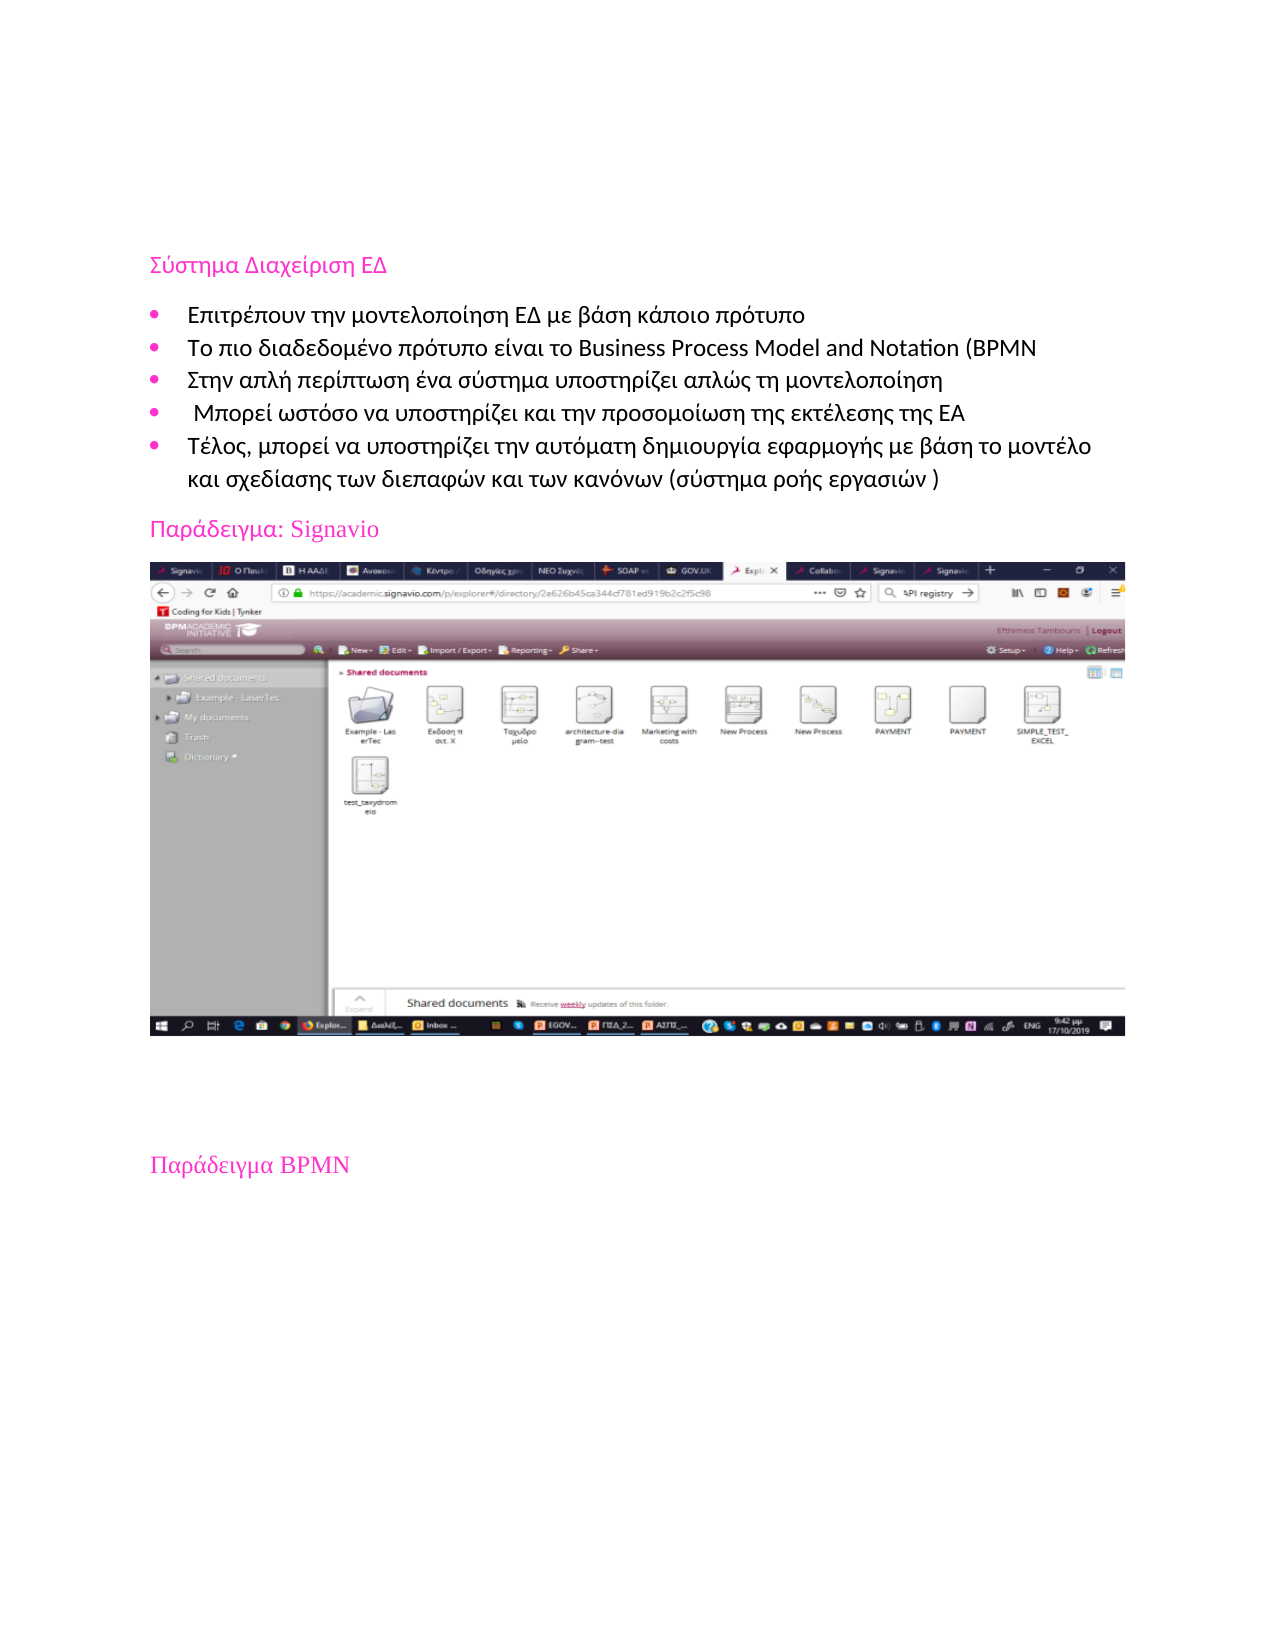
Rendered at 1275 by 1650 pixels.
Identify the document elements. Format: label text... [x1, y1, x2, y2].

list Μπορεί ωστόσο να υποστηρίζει και την προσομοίωση της εκτέλεσης της EA [150, 397, 1125, 428]
list Στην απλή περίπτωση ένα σύστημα υποστηρίζει απλώς τη μοντελοποίηση [150, 364, 1125, 395]
text Σύστημα Διαχείριση ΕΔ [150, 249, 1125, 280]
picture [150, 562, 1125, 1037]
text Παράδειγμα: Signavio [150, 513, 1125, 543]
text Παράδειγμα BPMN [150, 1151, 1125, 1179]
list Τέλος, μπορεί να υποστηρίζει την αυτόματη δημιουργία εφαρμογής με βάση το μοντέλο και σχεδίασης των διεπαφών και των κανόνων (σύστημα ροής εργασιών ) [150, 430, 1125, 494]
list Επιτρέπουν την μοντελοποίηση ΕΔ με βάση κάποιο πρότυπο [150, 299, 1125, 329]
list Το πιο διαδεδομένο πρότυπο είναι το Business Process Model and Notation (BPMN [150, 332, 1125, 362]
